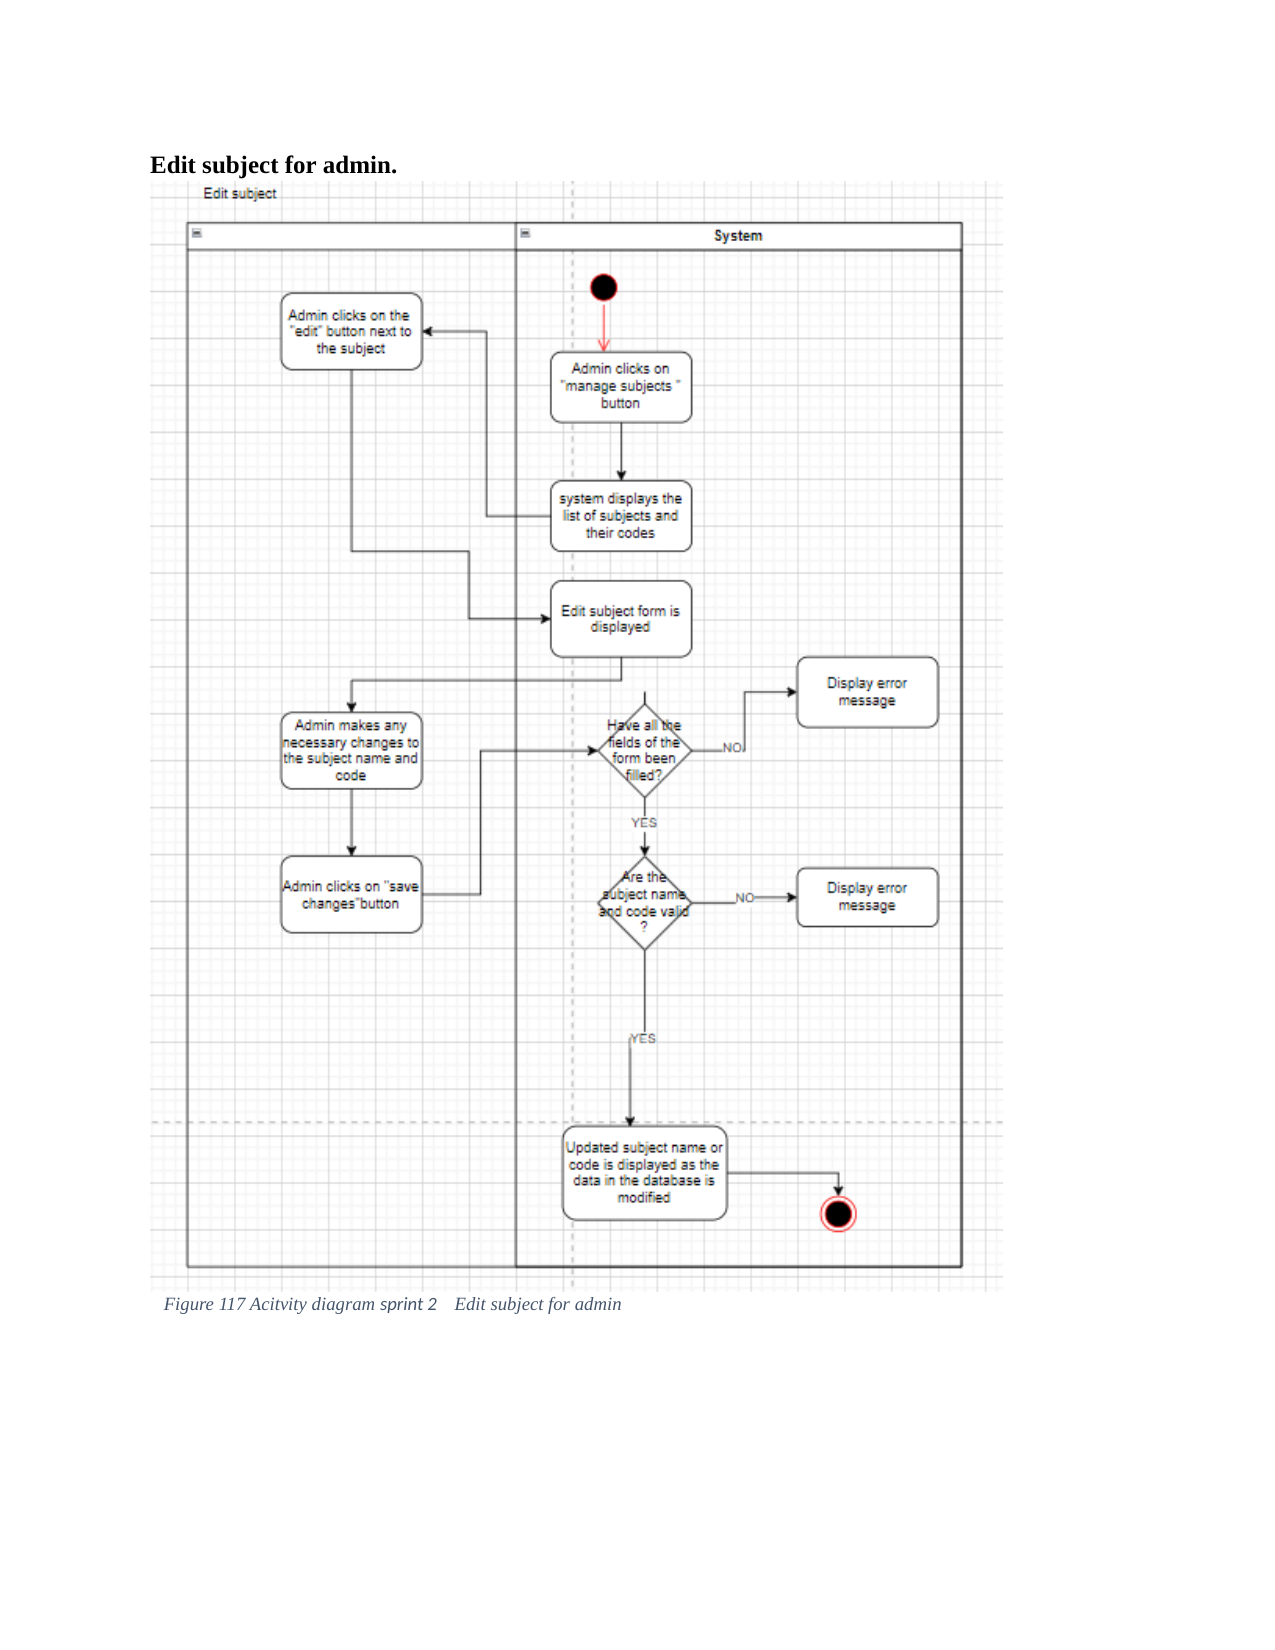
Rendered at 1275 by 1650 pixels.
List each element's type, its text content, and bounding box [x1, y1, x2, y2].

text Figure 117 Acitvity diagram sprint 2 Edit subject for admin [4, 1292, 1275, 1315]
picture [150, 181, 1004, 1292]
text Edit subject for admin. [150, 150, 1275, 179]
